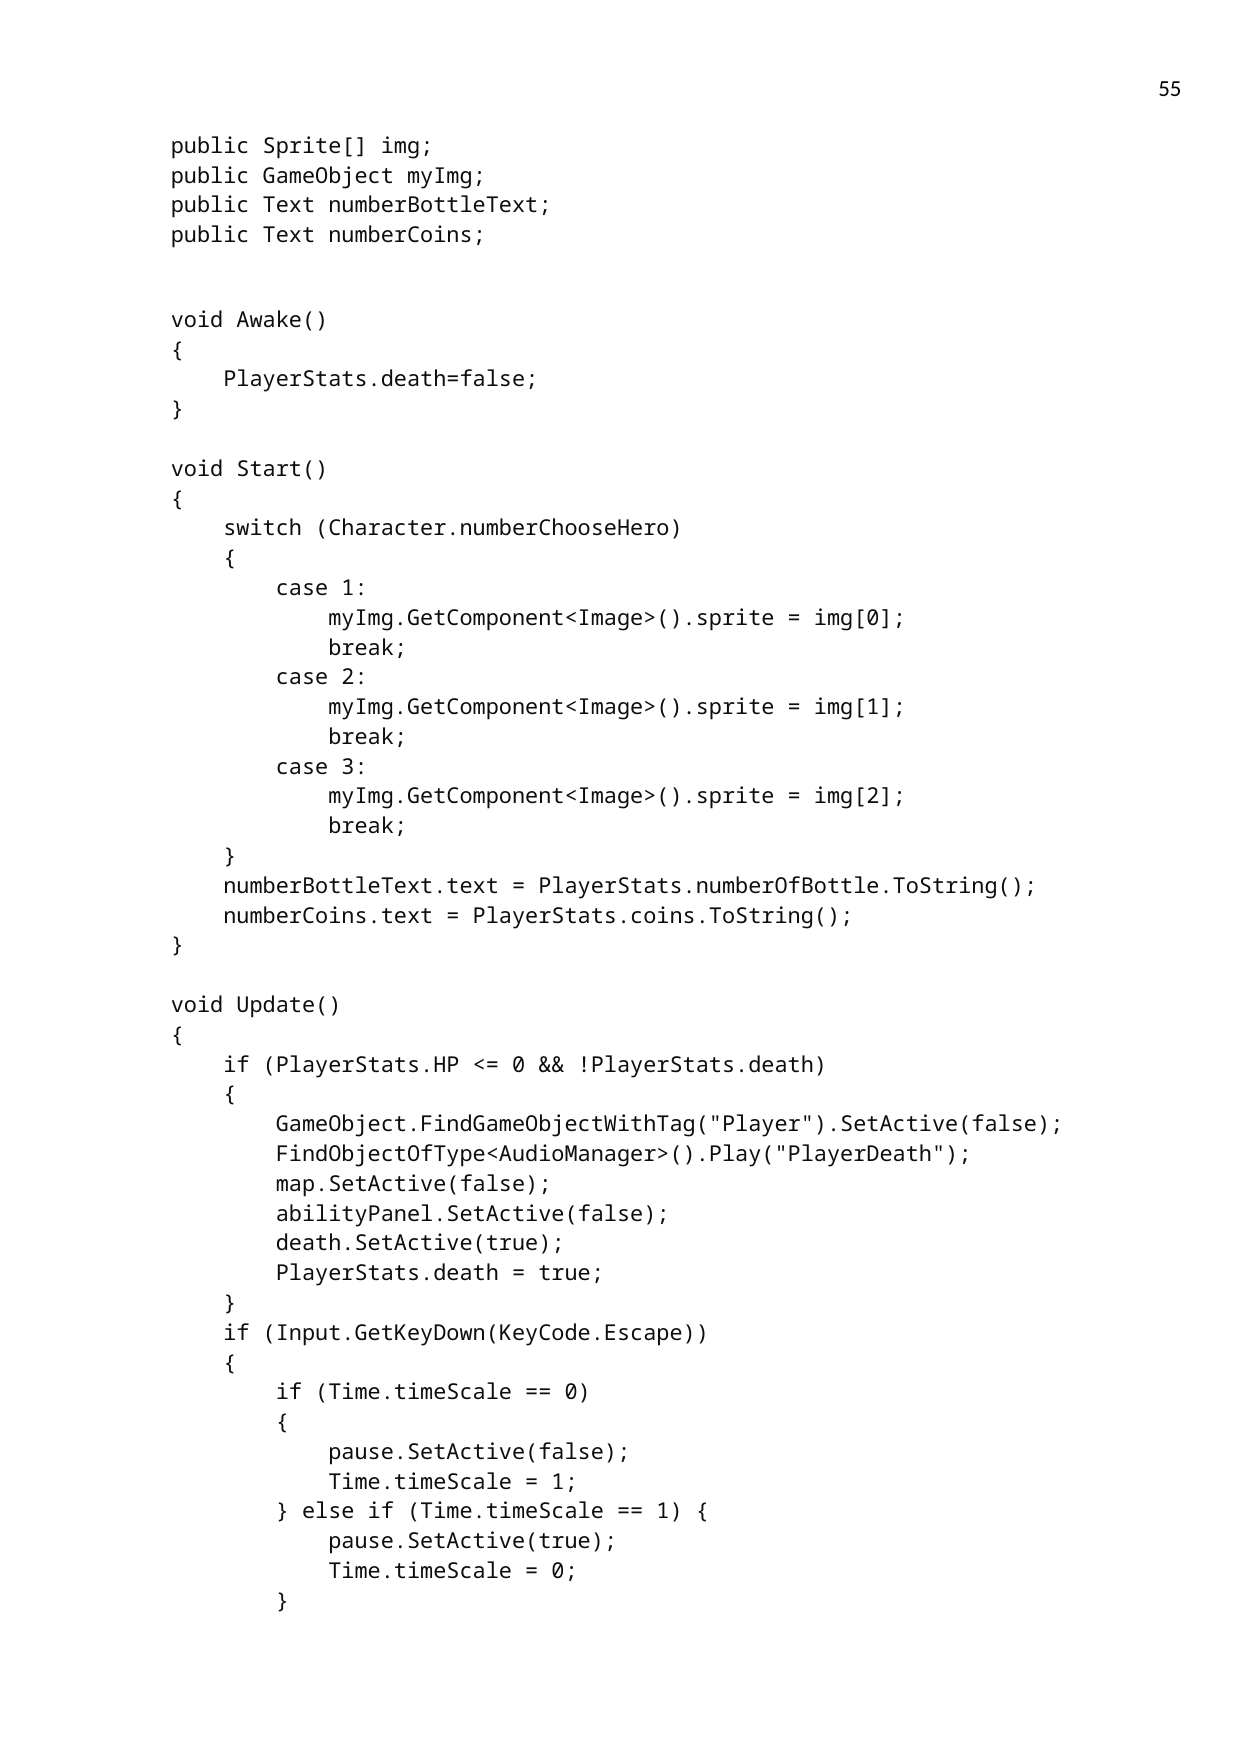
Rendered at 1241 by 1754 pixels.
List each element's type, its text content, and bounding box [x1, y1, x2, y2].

text case 1: [118, 572, 1181, 602]
text public Text numberBottleText; [118, 189, 1181, 219]
text } else if (Time.timeScale == 1) { [118, 1496, 1181, 1525]
text public GameObject myImg; [118, 160, 1181, 189]
text if (Input.GetKeyDown(KeyCode.Escape)) [118, 1317, 1181, 1347]
text } [118, 840, 1181, 870]
text PlayerStats.death = true; [118, 1257, 1181, 1287]
text } [118, 393, 1181, 423]
text { [118, 1347, 1181, 1376]
text void Update() [118, 989, 1181, 1019]
text void Awake() [118, 304, 1181, 334]
text } [118, 929, 1181, 959]
text { [118, 542, 1181, 572]
text Time.timeScale = 1; [118, 1466, 1181, 1496]
text myImg.GetComponent<Image>().sprite = img[0]; [118, 602, 1181, 632]
text abilityPanel.SetActive(false); [118, 1198, 1181, 1227]
text FindObjectOfType<AudioManager>().Play("PlayerDeath"); [118, 1138, 1181, 1168]
text switch (Character.numberChooseHero) [118, 512, 1181, 542]
text { [118, 334, 1181, 363]
text if (PlayerStats.HP <= 0 && !PlayerStats.death) [118, 1049, 1181, 1078]
text Time.timeScale = 0; [118, 1555, 1181, 1585]
text { [118, 1406, 1181, 1436]
text public Text numberCoins; [118, 219, 1181, 249]
text } [118, 1585, 1181, 1615]
text { [118, 1019, 1181, 1049]
text myImg.GetComponent<Image>().sprite = img[1]; [118, 691, 1181, 721]
text { [118, 1078, 1181, 1108]
text map.SetActive(false); [118, 1168, 1181, 1198]
text numberCoins.text = PlayerStats.coins.ToString(); [118, 900, 1181, 929]
text break; [118, 721, 1181, 751]
text pause.SetActive(true); [118, 1525, 1181, 1555]
text numberBottleText.text = PlayerStats.numberOfBottle.ToString(); [118, 870, 1181, 900]
text public Sprite[] img; [118, 130, 1181, 160]
text case 2: [118, 661, 1181, 691]
text } [118, 1287, 1181, 1317]
text case 3: [118, 751, 1181, 781]
text PlayerStats.death=false; [118, 363, 1181, 393]
text death.SetActive(true); [118, 1227, 1181, 1257]
text void Start() [118, 453, 1181, 483]
text myImg.GetComponent<Image>().sprite = img[2]; [118, 781, 1181, 810]
text break; [118, 632, 1181, 661]
text if (Time.timeScale == 0) [118, 1376, 1181, 1406]
text break; [118, 810, 1181, 840]
text GameObject.FindGameObjectWithTag("Player").SetActive(false); [118, 1108, 1181, 1138]
text { [118, 483, 1181, 512]
text pause.SetActive(false); [118, 1436, 1181, 1466]
